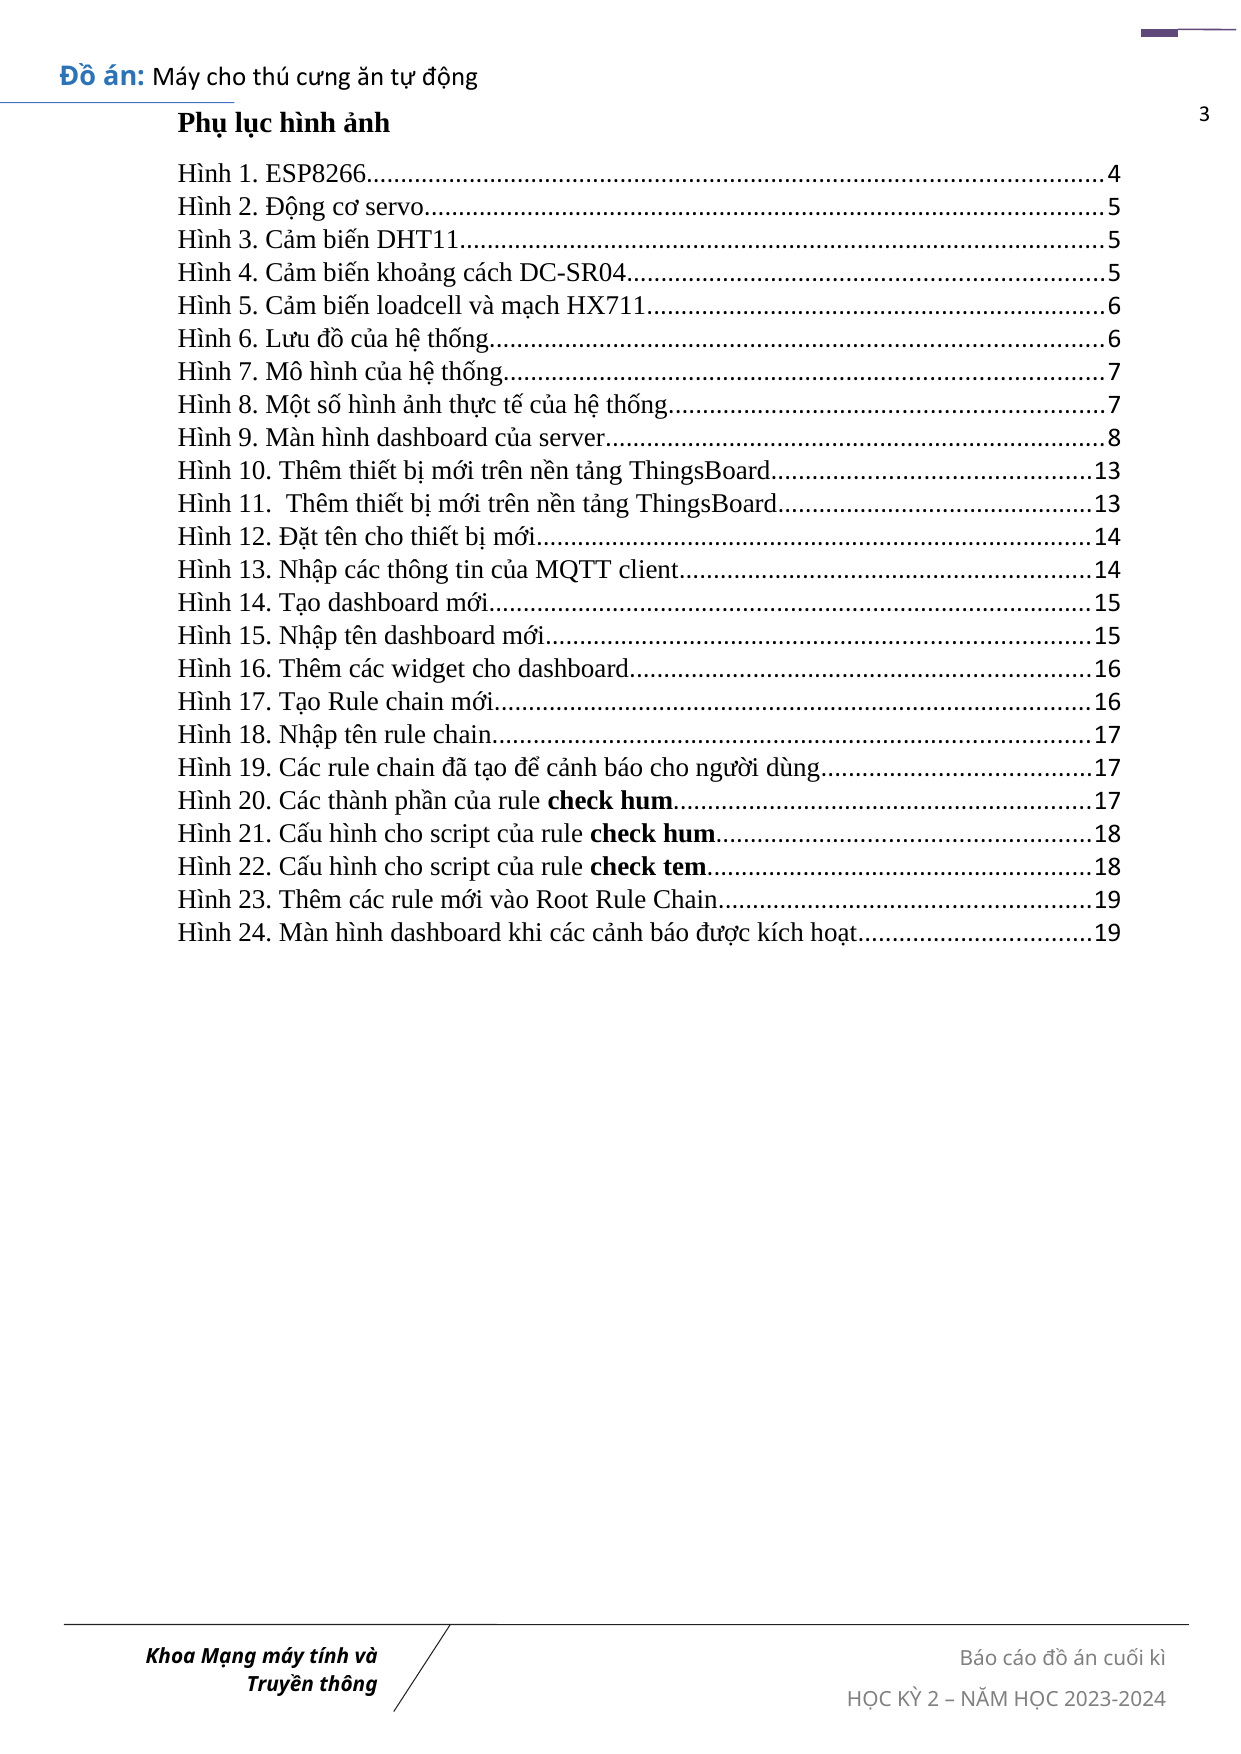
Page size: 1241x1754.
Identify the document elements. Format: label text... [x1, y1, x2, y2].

text Hình 7. Mô hình của hệ thống 7 [118, 354, 1122, 387]
text Hình 16. Thêm các widget cho dashboard 16 [118, 651, 1122, 684]
text Hình 10. Thêm thiết bị mới trên nền tảng ThingsBoard 13 [118, 453, 1122, 486]
text Hình 5. Cảm biến loadcell và mạch HX711 6 [118, 288, 1122, 321]
text Hình 13. Nhập các thông tin của MQTT client 14 [118, 552, 1122, 585]
text Hình 15. Nhập tên dashboard mới 15 [118, 618, 1122, 651]
text Phụ lục hình ảnh [118, 106, 1122, 139]
text Hình 17. Tạo Rule chain mới 16 [118, 684, 1122, 717]
text Hình 20. Các thành phần của rule check hum 17 [118, 783, 1122, 816]
text Hình 3. Cảm biến DHT11 5 [118, 222, 1122, 255]
text Hình 9. Màn hình dashboard của server 8 [118, 420, 1122, 453]
text Hình 6. Lưu đồ của hệ thống 6 [118, 321, 1122, 354]
text Hình 18. Nhập tên rule chain 17 [118, 717, 1122, 750]
text Hình 24. Màn hình dashboard khi các cảnh báo được kích hoạt 19 [118, 915, 1122, 948]
text Hình 8. Một số hình ảnh thực tế của hệ thống 7 [118, 387, 1122, 420]
text Hình 22. Cấu hình cho script của rule check tem 18 [118, 849, 1122, 882]
text Hình 2. Động cơ servo 5 [118, 189, 1122, 222]
text Hình 4. Cảm biến khoảng cách DC-SR04 5 [118, 255, 1122, 288]
text Hình 19. Các rule chain đã tạo để cảnh báo cho người dùng 17 [118, 750, 1122, 783]
text Hình 12. Đặt tên cho thiết bị mới 14 [118, 519, 1122, 552]
text Hình 1. ESP8266 4 [118, 156, 1122, 189]
text Hình 21. Cấu hình cho script của rule check hum 18 [118, 816, 1122, 849]
text Hình 14. Tạo dashboard mới 15 [118, 585, 1122, 618]
text Hình 11. Thêm thiết bị mới trên nền tảng ThingsBoard 13 [118, 486, 1122, 519]
text Hình 23. Thêm các rule mới vào Root Rule Chain 19 [118, 882, 1122, 915]
